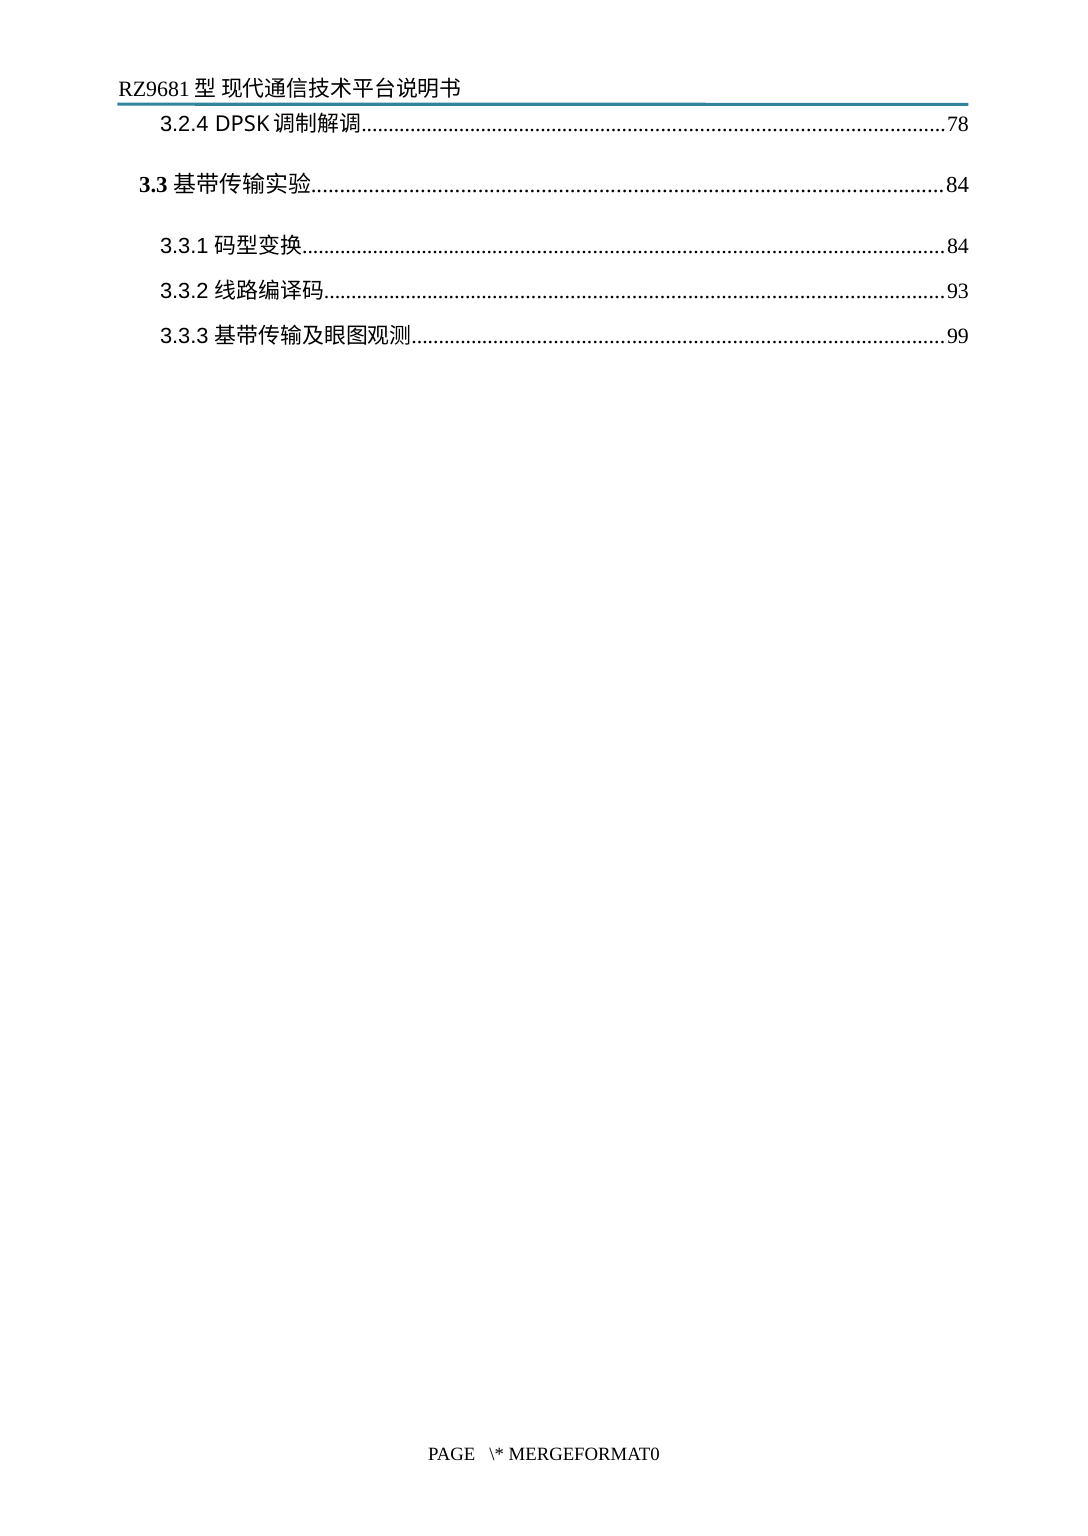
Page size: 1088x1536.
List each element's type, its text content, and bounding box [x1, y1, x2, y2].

text 3.3.2 线路编译码 93 [160, 273, 969, 305]
text 3.3 基带传输实验 84 [139, 150, 969, 215]
text 3.2.4 DPSK调制解调 78 [160, 105, 969, 138]
text 3.3.3 基带传输及眼图观测 99 [160, 318, 969, 350]
text 3.3.1 码型变换 84 [160, 228, 969, 260]
